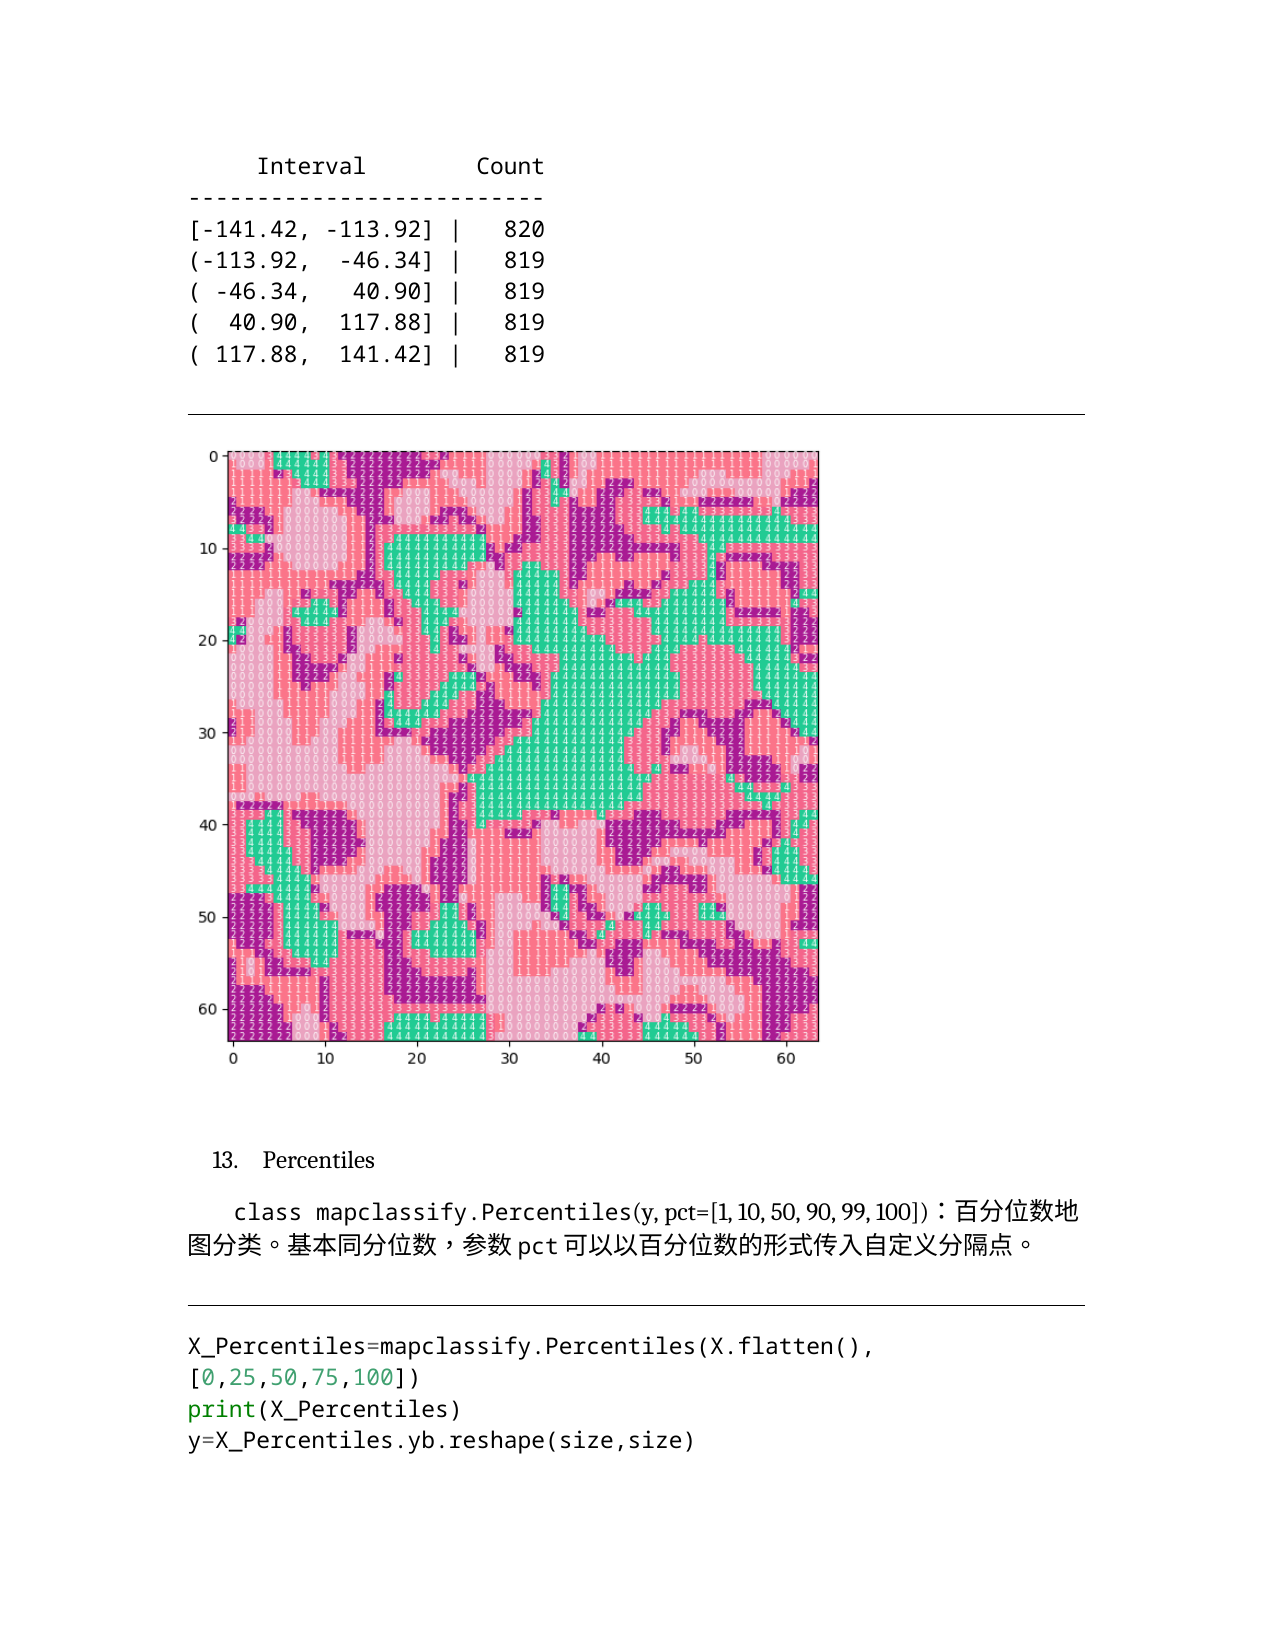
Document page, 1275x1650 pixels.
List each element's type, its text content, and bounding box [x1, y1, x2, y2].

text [187, 1330, 1087, 1455]
text class mapclassify.Percentiles(y, pct=[1, 10, 50, 90, 99, 100])：百分位数地图分类。基本同分位数，参数pct可以以百分位数的形式传入自定义分隔点。 [187, 1193, 1087, 1262]
list Percentiles [212, 1146, 1087, 1175]
picture [187, 439, 829, 1078]
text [187, 150, 1087, 369]
